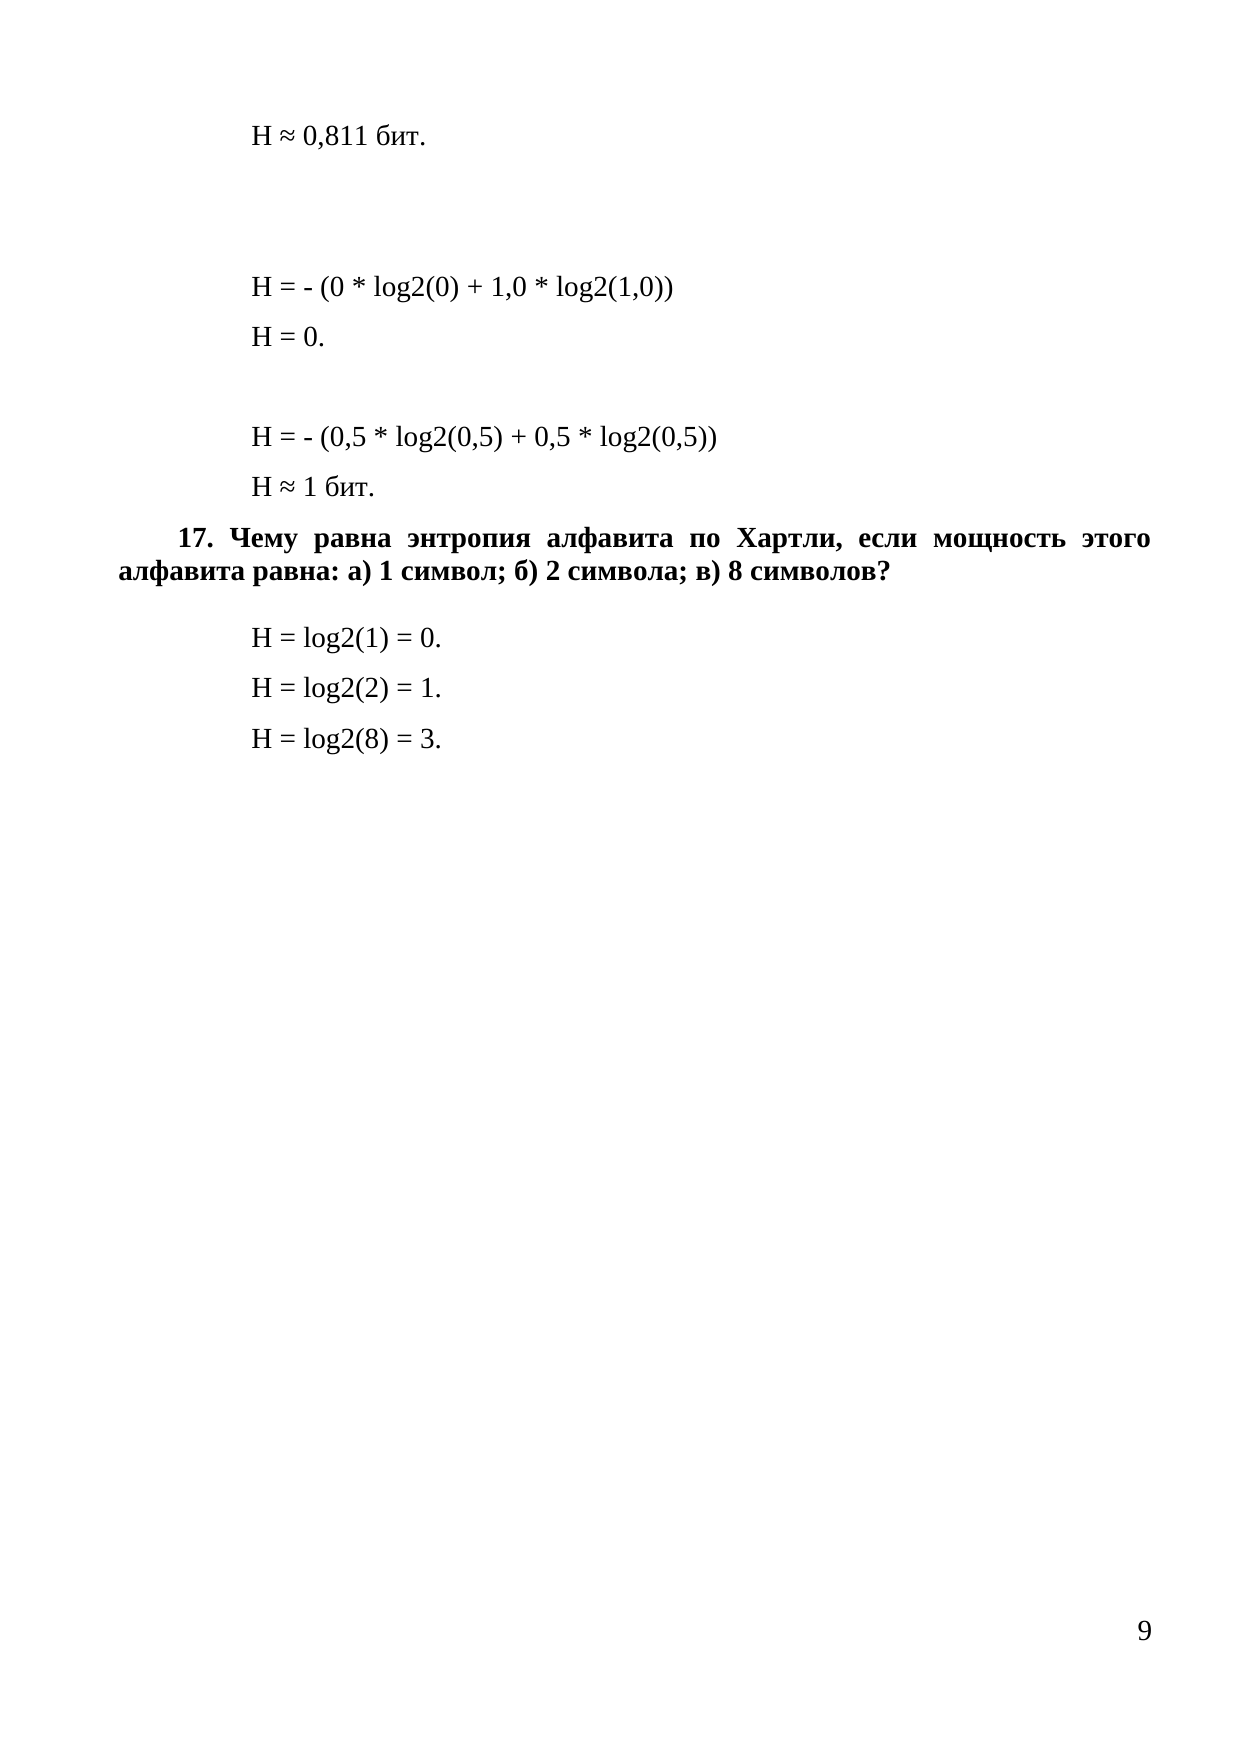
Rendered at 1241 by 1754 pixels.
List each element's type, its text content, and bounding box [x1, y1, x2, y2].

text H ≈ 0,811 бит. [251, 118, 1152, 152]
text H = log2(8) = 3. [251, 721, 1152, 754]
text 17. Чему равна энтропия алфавита по Хартли, если мощность этого алфавита равна: а) 1 символ; б) 2 символа; в) 8 символов? [118, 520, 1152, 587]
text H ≈ 1 бит. [251, 469, 1152, 503]
text H = - (0,5 * log2(0,5) + 0,5 * log2(0,5)) [251, 419, 1152, 453]
text H = log2(1) = 0. [251, 620, 1152, 654]
text H = - (0 * log2(0) + 1,0 * log2(1,0)) [251, 269, 1152, 302]
text H = 0. [251, 319, 1152, 352]
text H = log2(2) = 1. [251, 671, 1152, 704]
